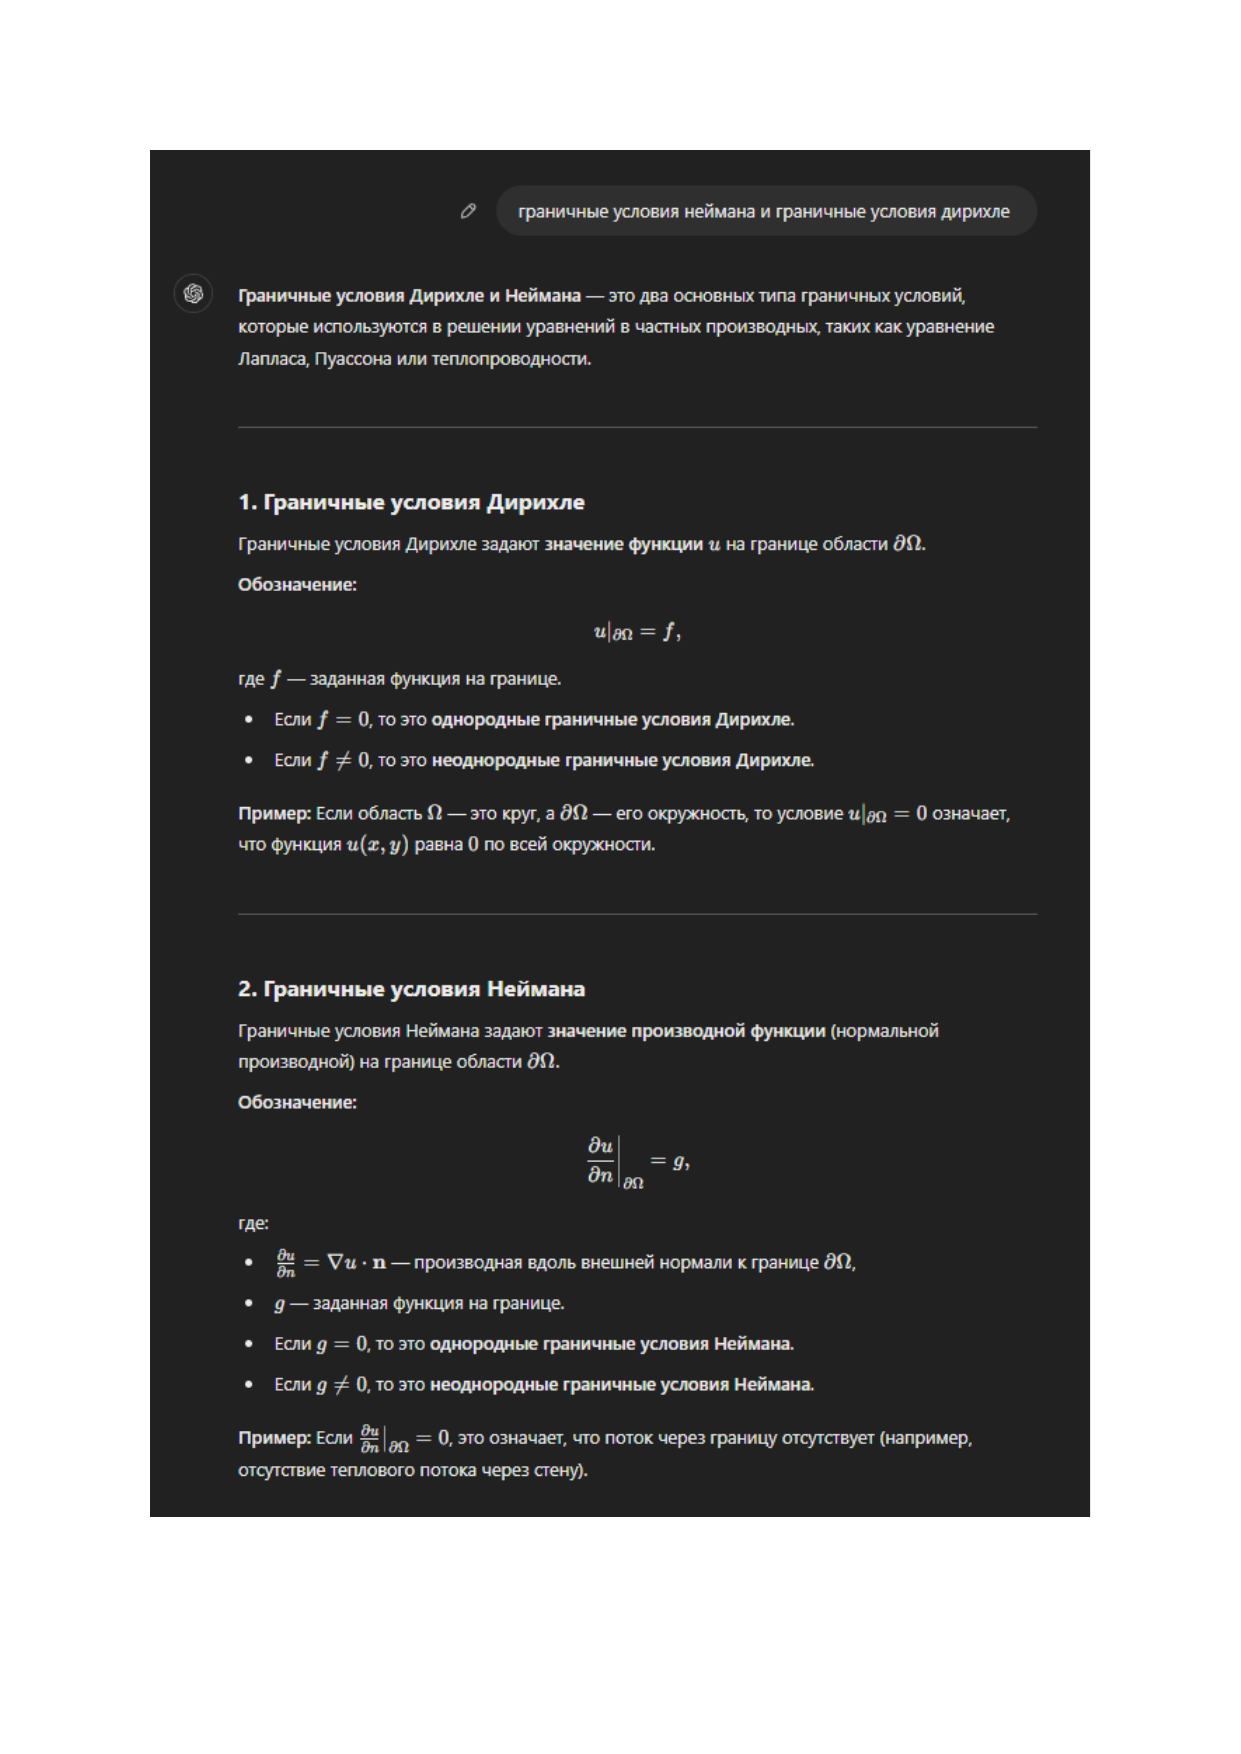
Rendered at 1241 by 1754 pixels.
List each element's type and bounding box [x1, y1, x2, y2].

picture [150, 150, 1091, 1517]
